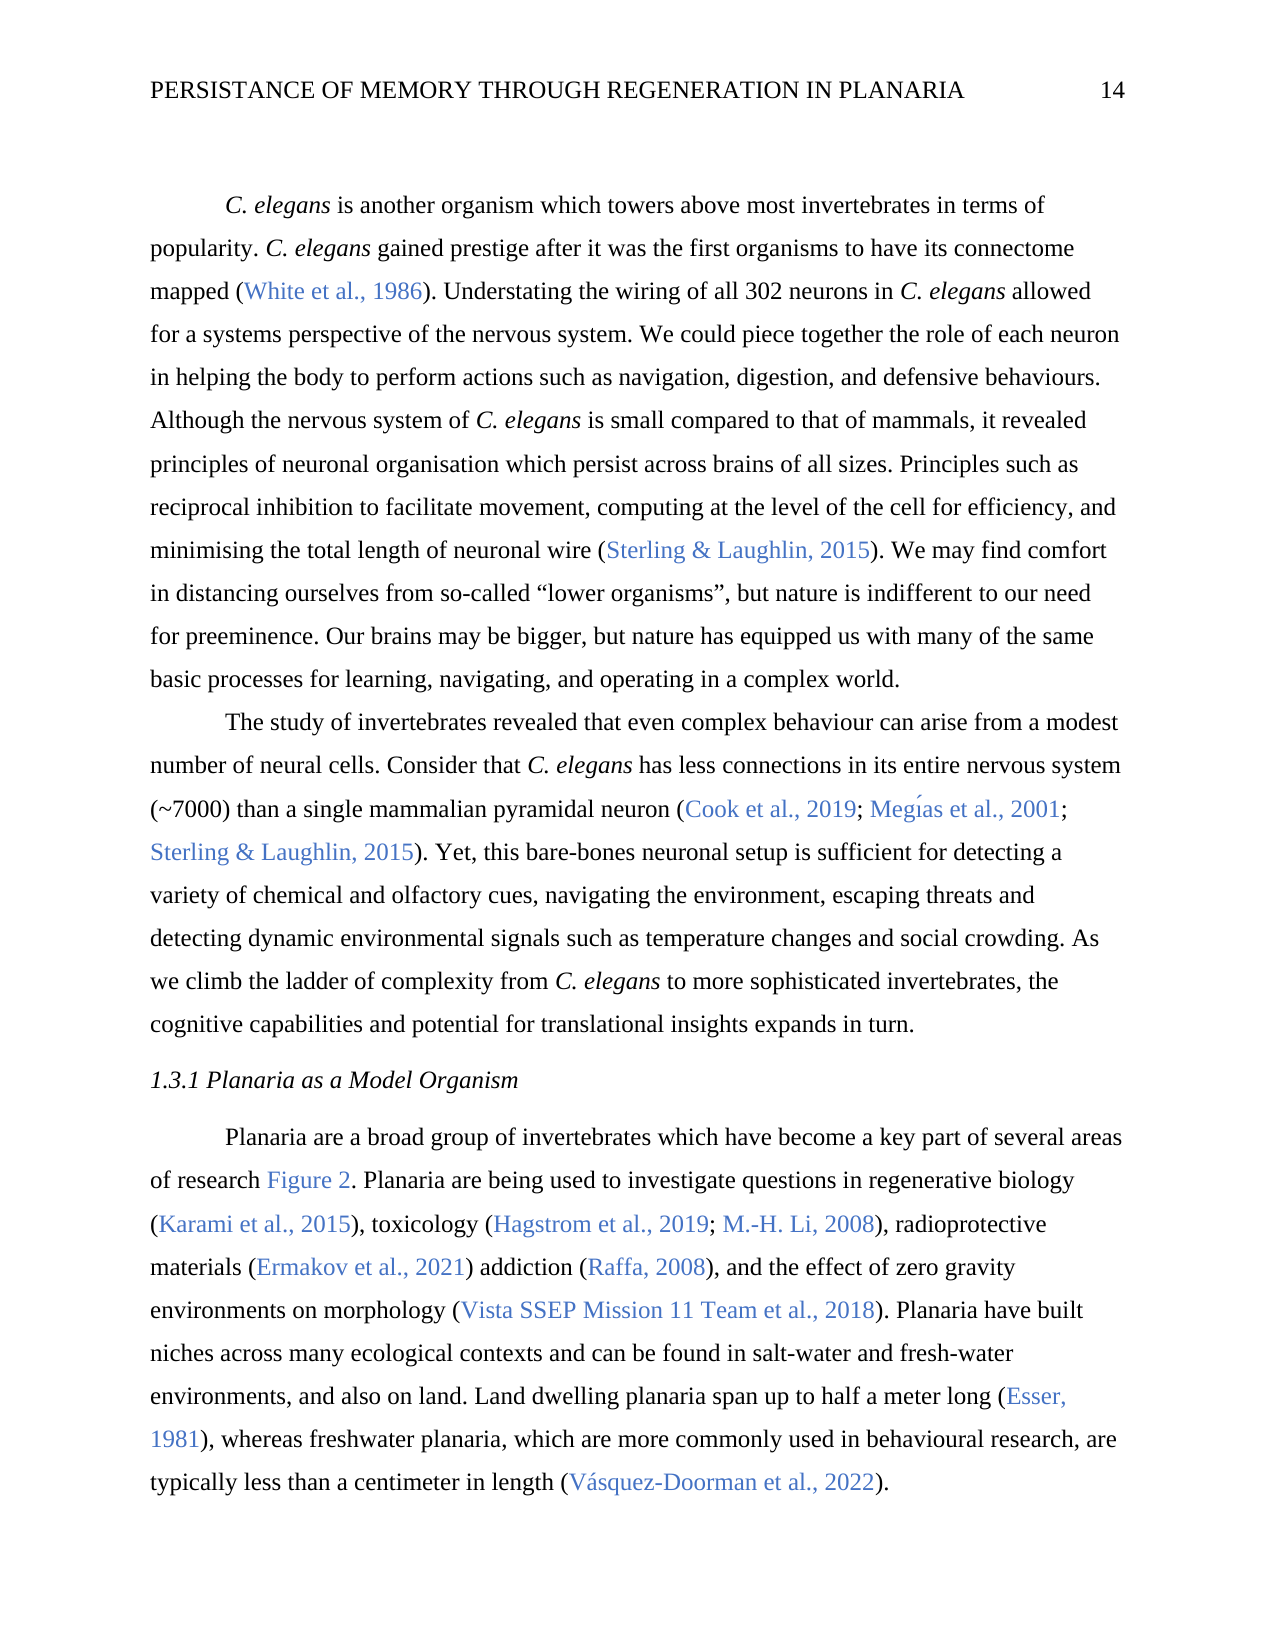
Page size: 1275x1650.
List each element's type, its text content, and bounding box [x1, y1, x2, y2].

text The study of invertebrates revealed that even complex behaviour can arise from a modest number of neural cells. Consider that C. elegans has less connections in its entire nervous system (~7000) than a single mammalian pyramidal neuron (Cook et al., 2019; Megı́as et al., 2001; Sterling & Laughlin, 2015). Yet, this bare-bones neuronal setup is sufficient for detecting a variety of chemical and olfactory cues, navigating the environment, escaping threats and detecting dynamic environmental signals such as temperature changes and social crowding. As we climb the ladder of complexity from C. elegans to more sophisticated invertebrates, the cognitive capabilities and potential for translational insights expands in turn. [150, 707, 1125, 1038]
subtitle 1.3.1 Planaria as a Model Organism [150, 1065, 1125, 1094]
text C. elegans is another organism which towers above most invertebrates in terms of popularity. C. elegans gained prestige after it was the first organisms to have its connectome mapped (White et al., 1986). Understating the wiring of all 302 neurons in C. elegans allowed for a systems perspective of the nervous system. We could piece together the role of each neuron in helping the body to perform actions such as navigation, digestion, and defensive behaviours. Although the nervous system of C. elegans is small compared to that of mammals, it revealed principles of neuronal organisation which persist across brains of all sizes. Principles such as reciprocal inhibition to facilitate movement, computing at the level of the cell for efficiency, and minimising the total length of neuronal wire (Sterling & Laughlin, 2015). We may find comfort in distancing ourselves from so-called “lower organisms”, but nature is indifferent to our need for preeminence. Our brains may be bigger, but nature has equipped us with many of the same basic processes for learning, navigating, and operating in a complex world. [150, 190, 1125, 693]
text Planaria are a broad group of invertebrates which have become a key part of several areas of research Figure 2. Planaria are being used to investigate questions in regenerative biology (Karami et al., 2015), toxicology (Hagstrom et al., 2019; M.-H. Li, 2008), radioprotective materials (Ermakov et al., 2021) addiction (Raffa, 2008), and the effect of zero gravity environments on morphology (Vista SSEP Mission 11 Team et al., 2018). Planaria have built niches across many ecological contexts and can be found in salt-water and fresh-water environments, and also on land. Land dwelling planaria span up to half a meter long (Esser, 1981), whereas freshwater planaria, which are more commonly used in behavioural research, are typically less than a centimeter in length (Vásquez-Doorman et al., 2022). [150, 1122, 1125, 1496]
